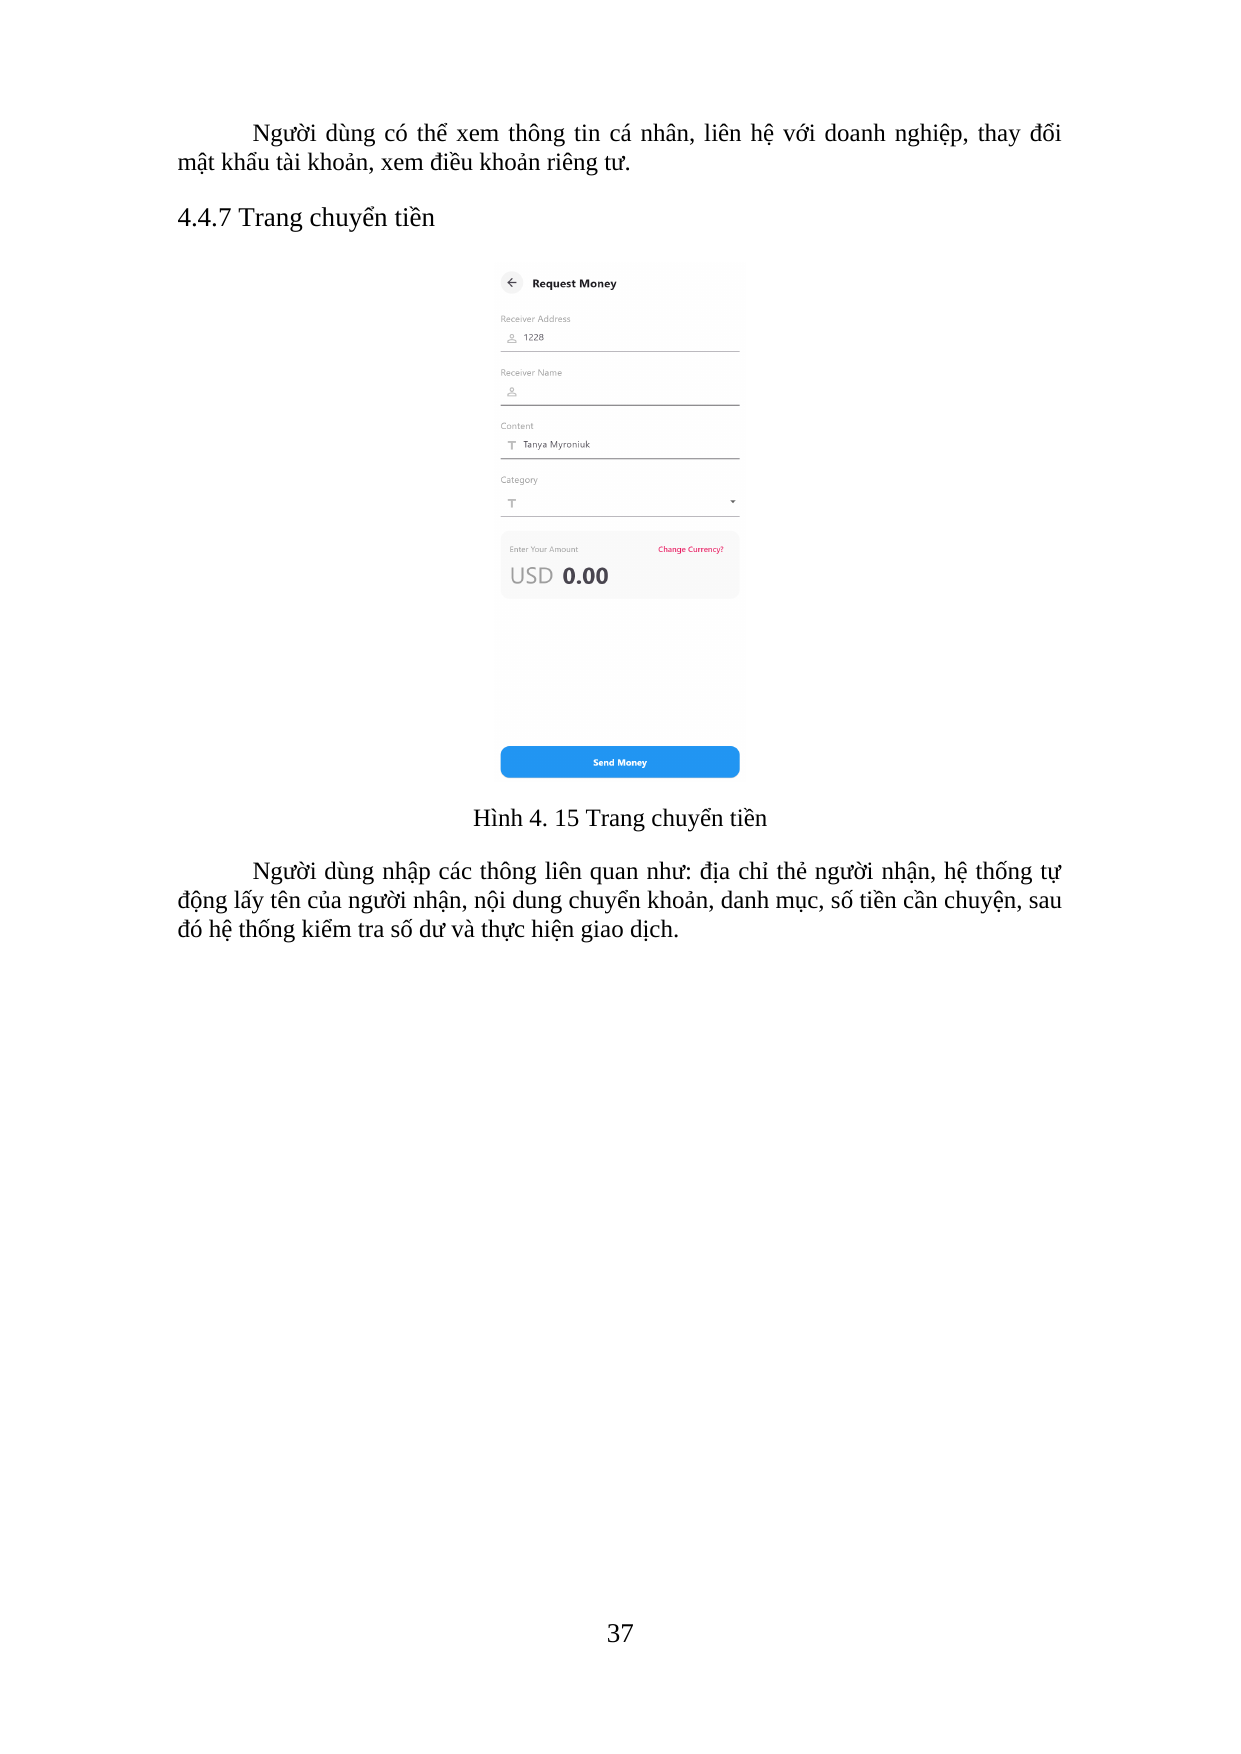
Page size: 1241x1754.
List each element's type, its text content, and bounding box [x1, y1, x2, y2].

subtitle 4.4.7 Trang chuyển tiền [177, 201, 1063, 232]
text Người dùng nhập các thông liên quan như: địa chỉ thẻ người nhận, hệ thống tự động lấy tên của người nhận, nội dung chuyển khoản, danh mục, số tiền cần chuyện, sau đó hệ thống kiểm tra số dư và thực hiện giao dịch. [177, 856, 1063, 943]
text Người dùng có thể xem thông tin cá nhân, liên hệ với doanh nghiệp, thay đổi mật khẩu tài khoản, xem điều khoản riêng tư. [177, 118, 1063, 176]
picture [494, 262, 747, 782]
text Hình 4. 15 Trang chuyển tiền [177, 803, 1063, 831]
